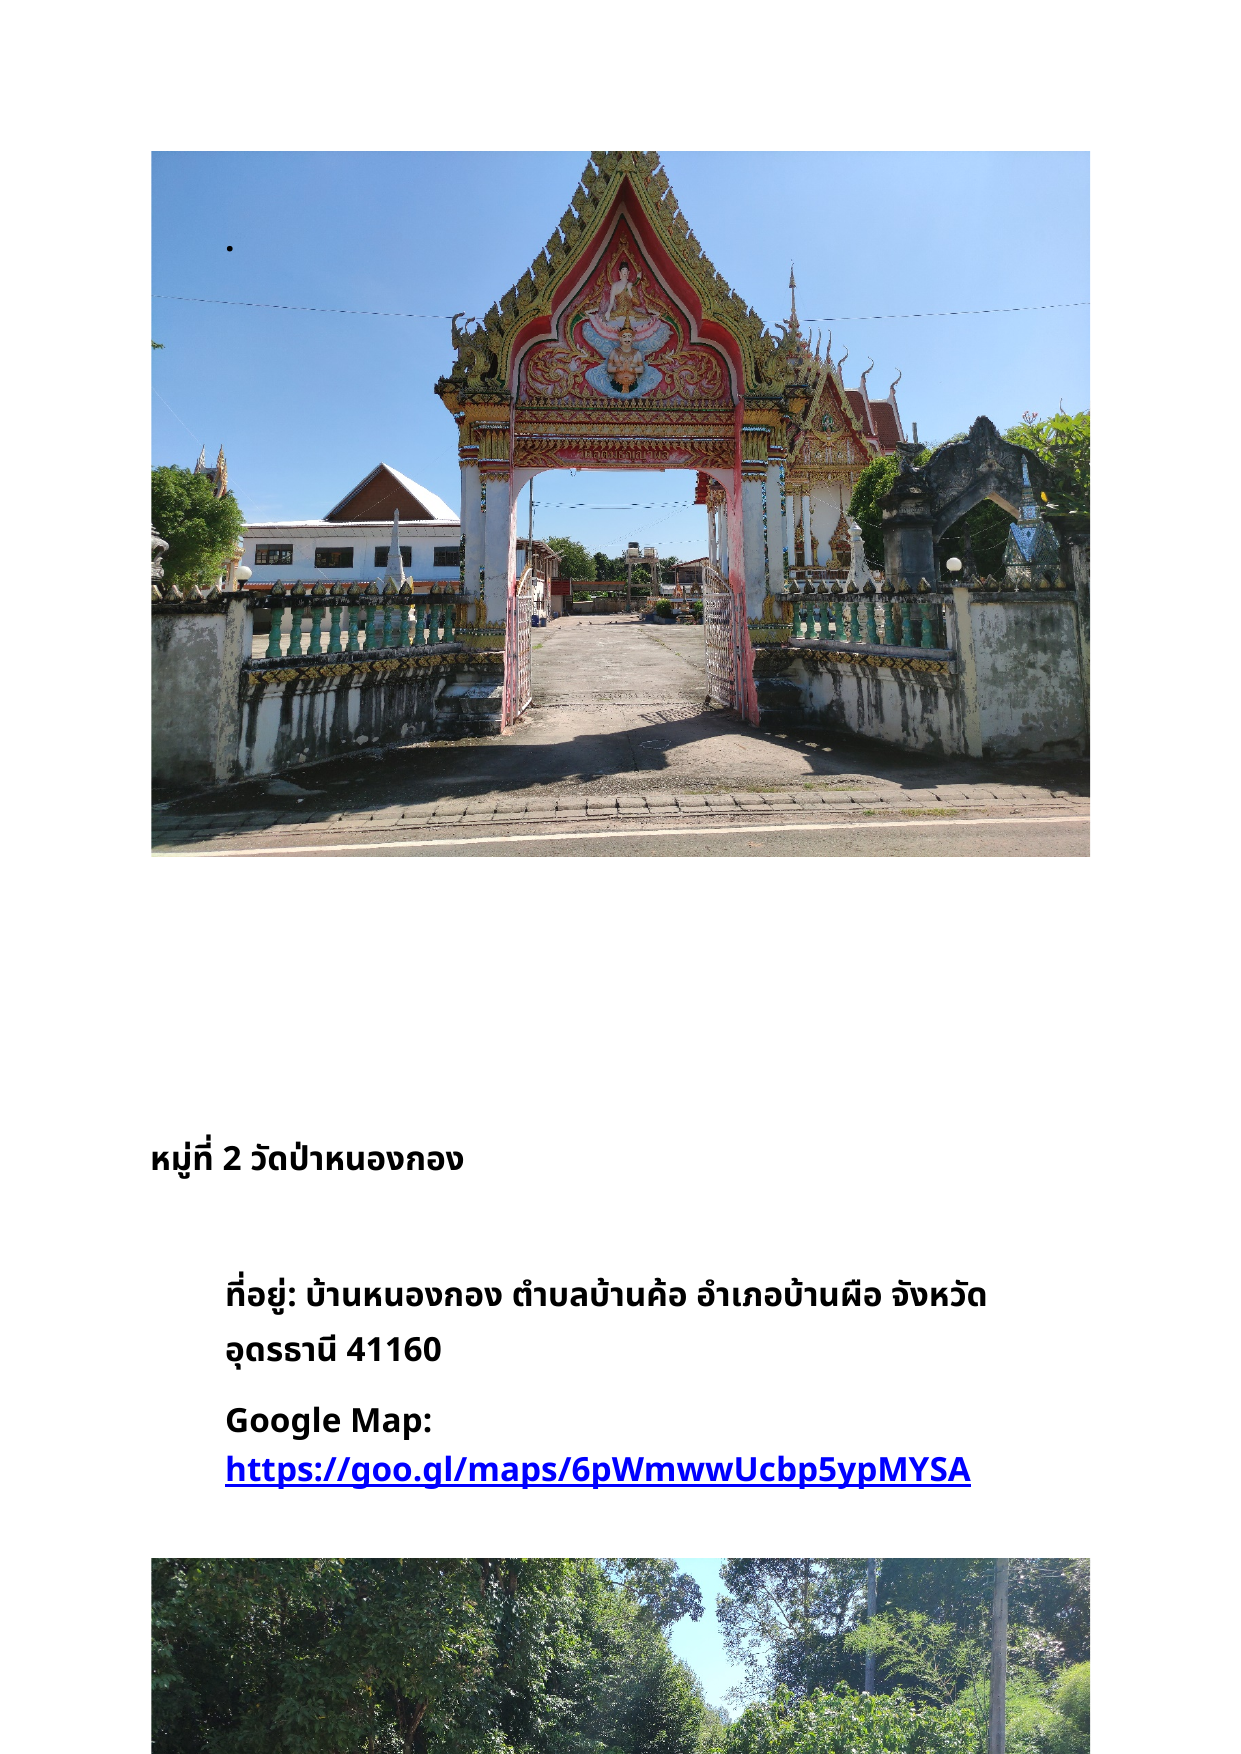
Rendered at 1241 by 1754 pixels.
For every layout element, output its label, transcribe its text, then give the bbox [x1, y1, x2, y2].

text หมู่ที่ 2 วัดป่าหนองกอง [150, 1134, 1090, 1185]
picture [151, 1558, 1091, 1754]
picture [151, 151, 1091, 857]
text . [150, 216, 1090, 261]
text Google Map: https://goo.gl/maps/6pWmwwUcbp5ypMYSA [225, 1397, 1090, 1491]
text ที่อยู่: บ้านหนองกอง ตำบลบ้านค้อ อำเภอบ้านผือ จังหวัดอุดรธานี 41160 [225, 1271, 1090, 1376]
